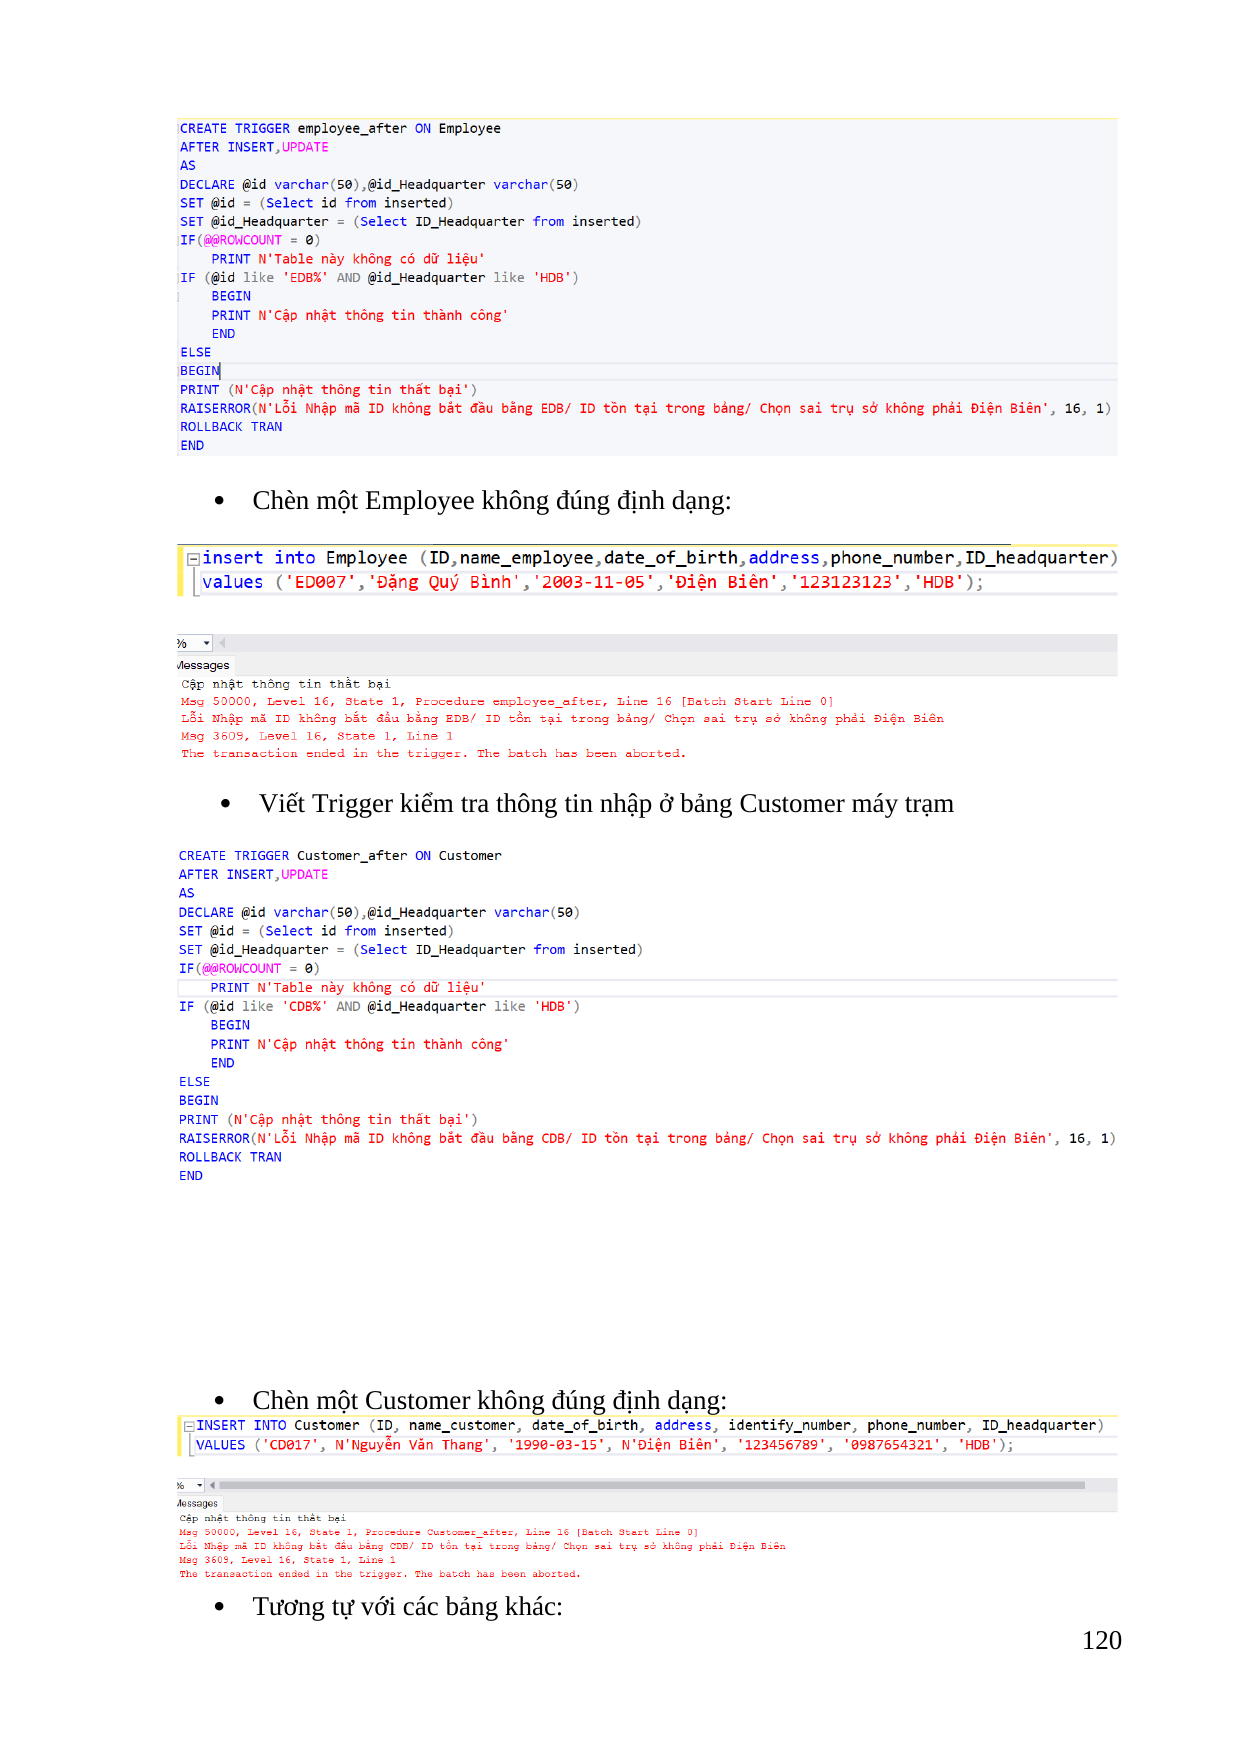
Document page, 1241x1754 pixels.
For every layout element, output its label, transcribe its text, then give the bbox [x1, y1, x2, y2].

list Tương tự với các bảng khác: [215, 1590, 1122, 1621]
list Chèn một Customer không đúng định dạng: [215, 1384, 1122, 1415]
picture [177, 1415, 1118, 1591]
picture [177, 847, 1118, 1183]
picture [177, 118, 1118, 456]
list Chèn một Employee không đúng định dạng: [215, 484, 1122, 516]
picture [177, 544, 1118, 759]
list Viết Trigger kiểm tra thông tin nhập ở bảng Customer máy trạm [221, 787, 1122, 818]
